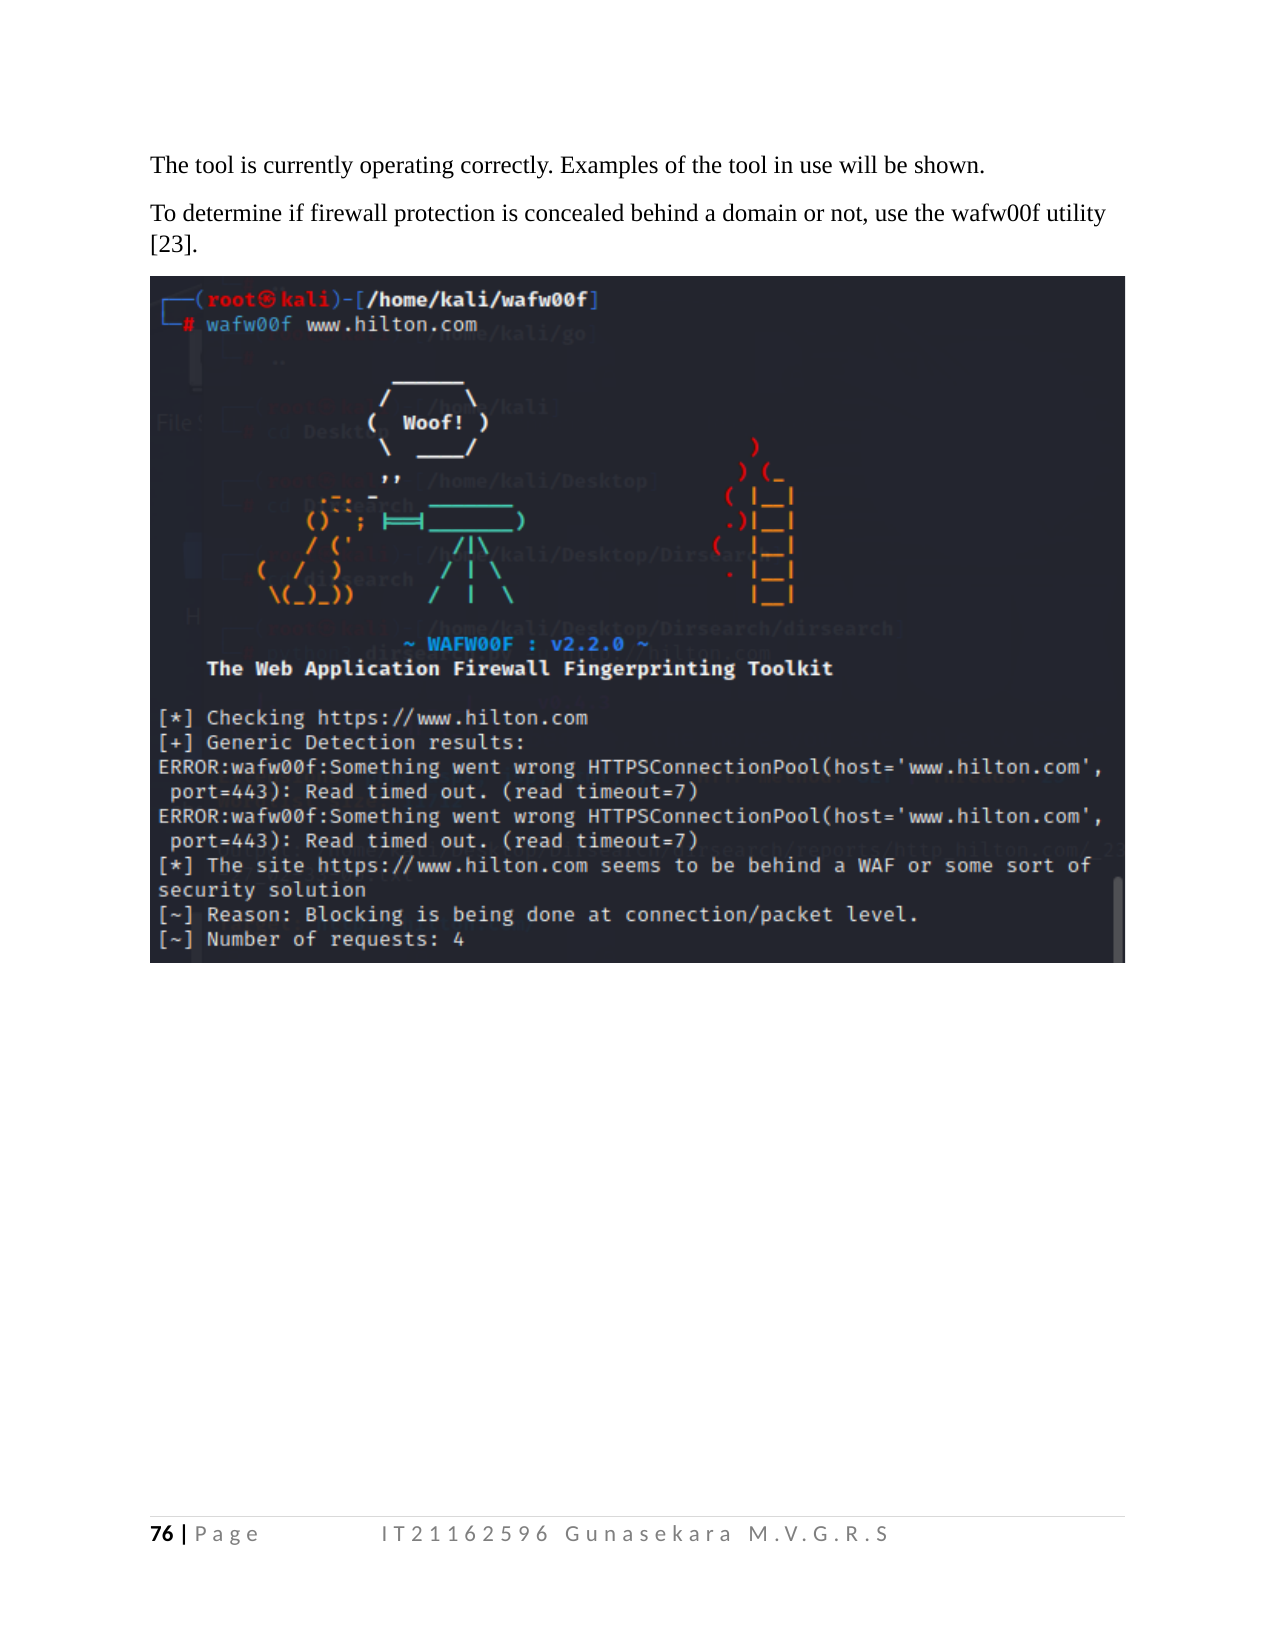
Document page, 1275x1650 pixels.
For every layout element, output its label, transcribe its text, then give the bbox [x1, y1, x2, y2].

text The tool is currently operating correctly. Examples of the tool in use will be shown. [150, 150, 1125, 179]
picture [150, 276, 1125, 963]
text To determine if firewall protection is concealed behind a domain or not, use the wafw00f utility. [150, 198, 1125, 257]
